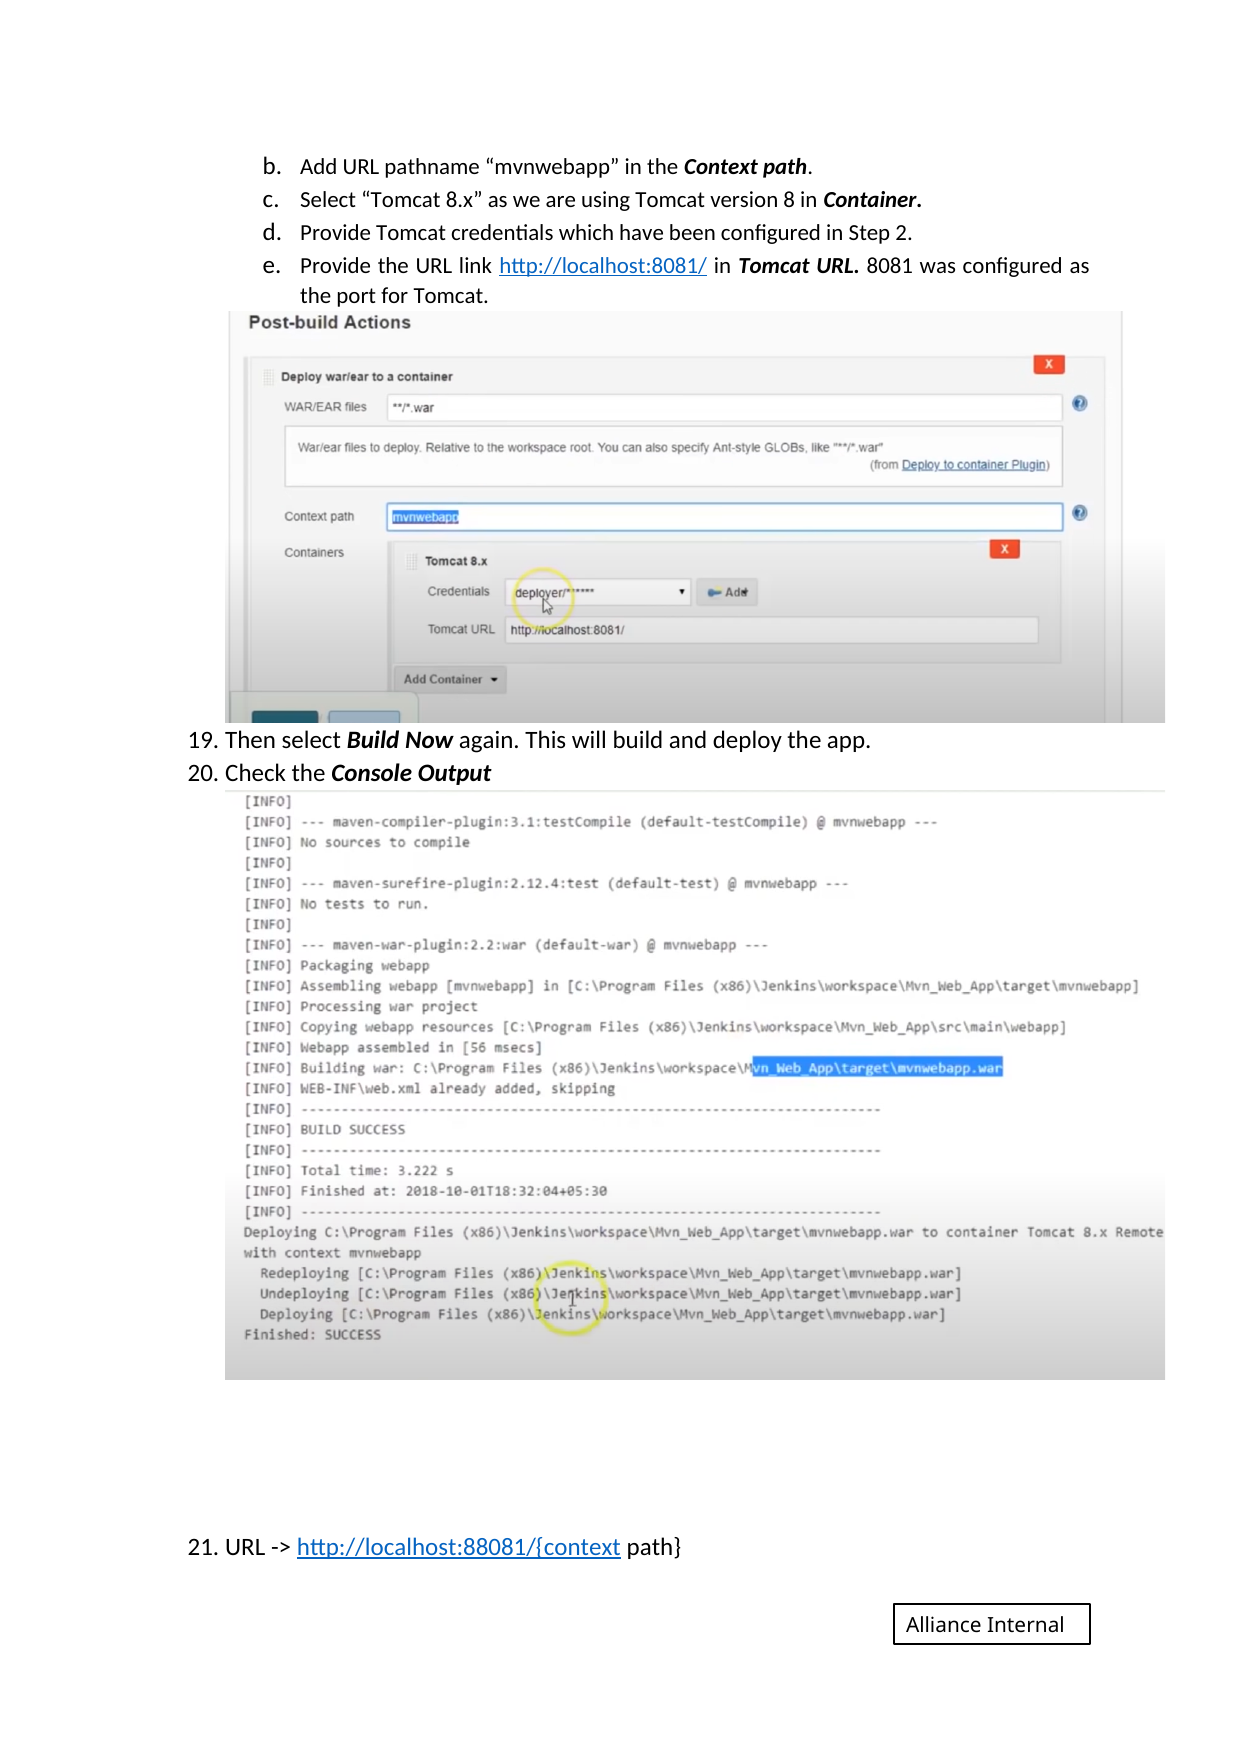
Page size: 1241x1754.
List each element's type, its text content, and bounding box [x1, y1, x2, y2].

list Provide Tomcat credentials which have been configured in Step 2. [262, 216, 1090, 246]
list Then select Build Now again. This will build and deploy the app. [187, 725, 1090, 755]
picture [225, 790, 1166, 1380]
picture [225, 311, 1166, 723]
list Add URL pathname “mvnwebapp” in the Context path. [262, 150, 1090, 181]
list Provide the URL link http://localhost:8081/ in Tomcat URL. 8081 was configured as the port for Tomcat. [262, 249, 1090, 309]
list Select “Tomcat 8.x” as we are using Tomcat version 8 in Container. [262, 183, 1090, 213]
list URL -> http://localhost:88081/{context path} [187, 1531, 1090, 1561]
list Check the Console Output [187, 758, 1090, 788]
